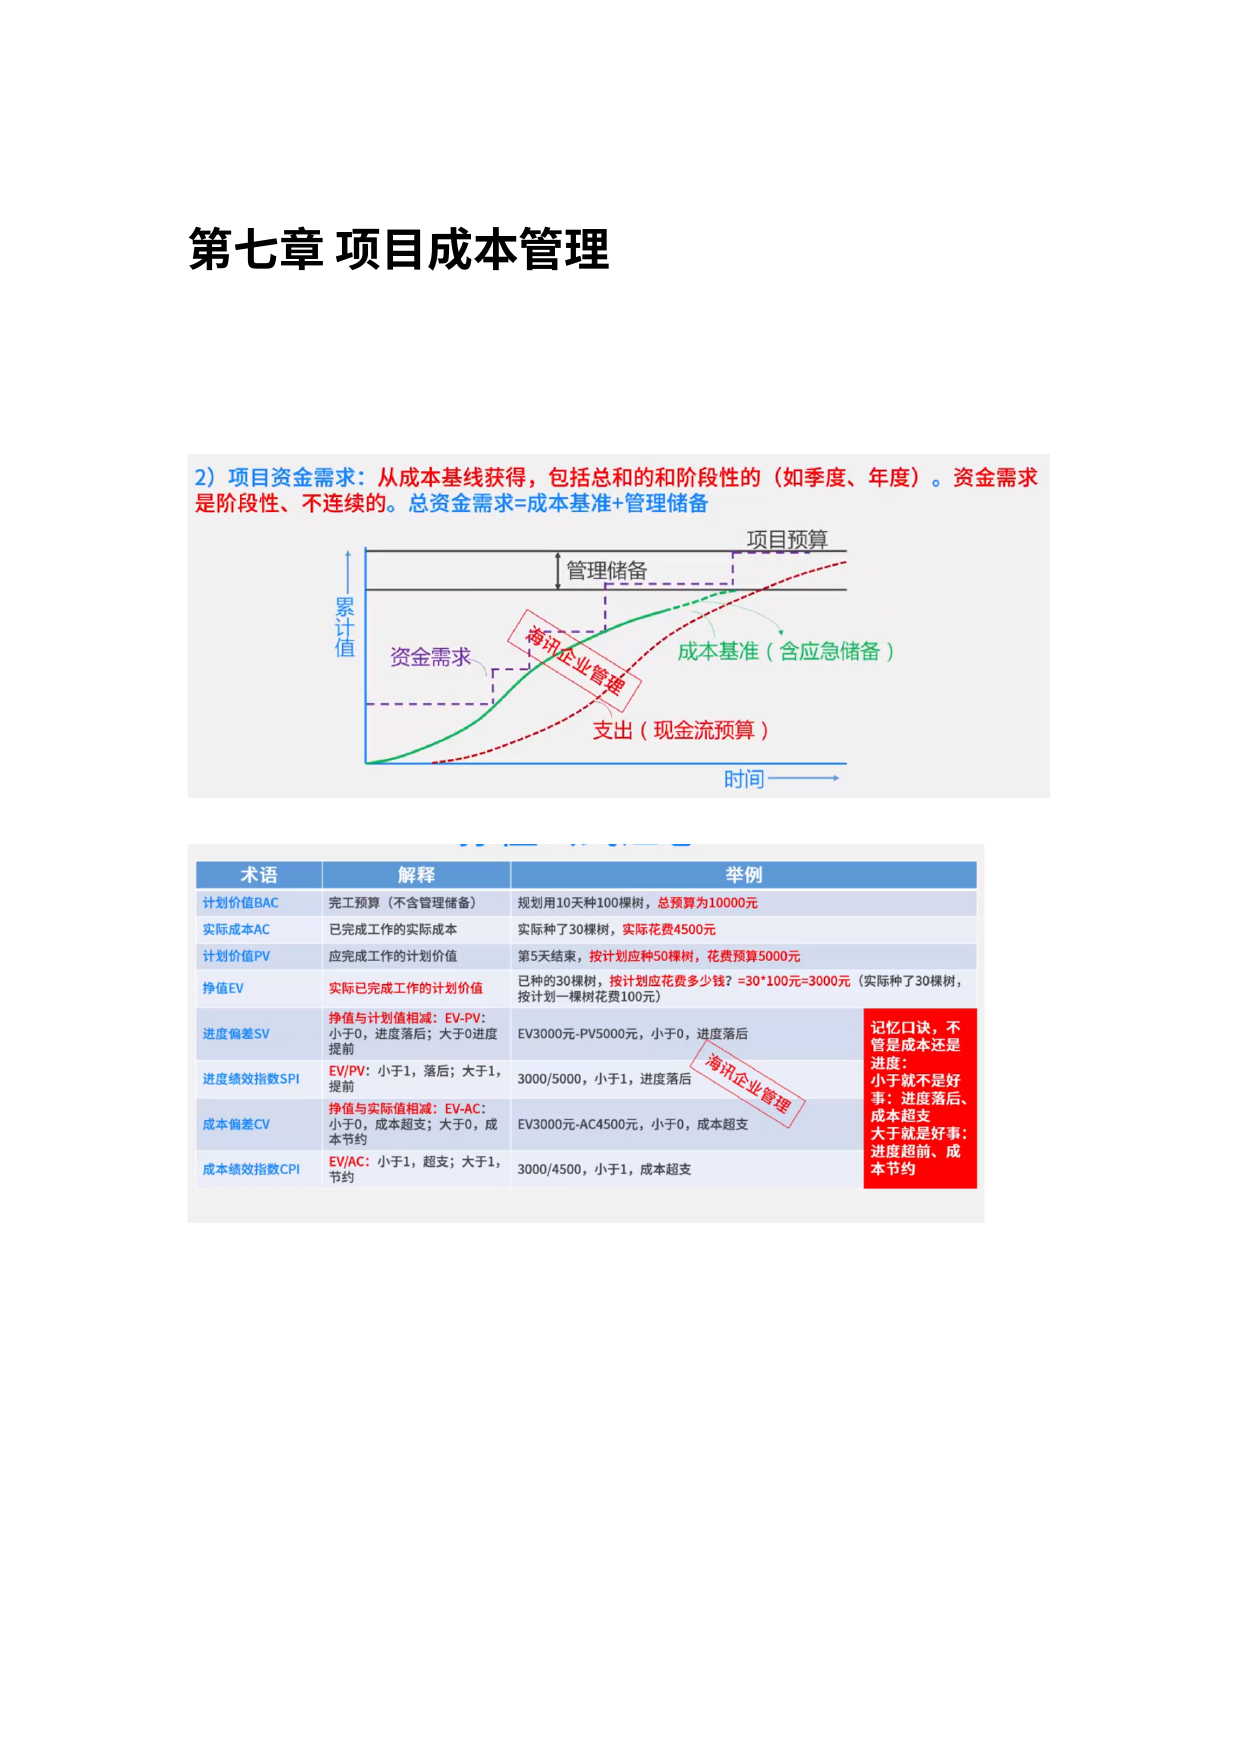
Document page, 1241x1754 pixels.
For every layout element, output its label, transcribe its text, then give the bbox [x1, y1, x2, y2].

picture [187, 844, 985, 1223]
picture [187, 454, 1051, 798]
subtitle 项目成本管理 [187, 197, 1053, 295]
